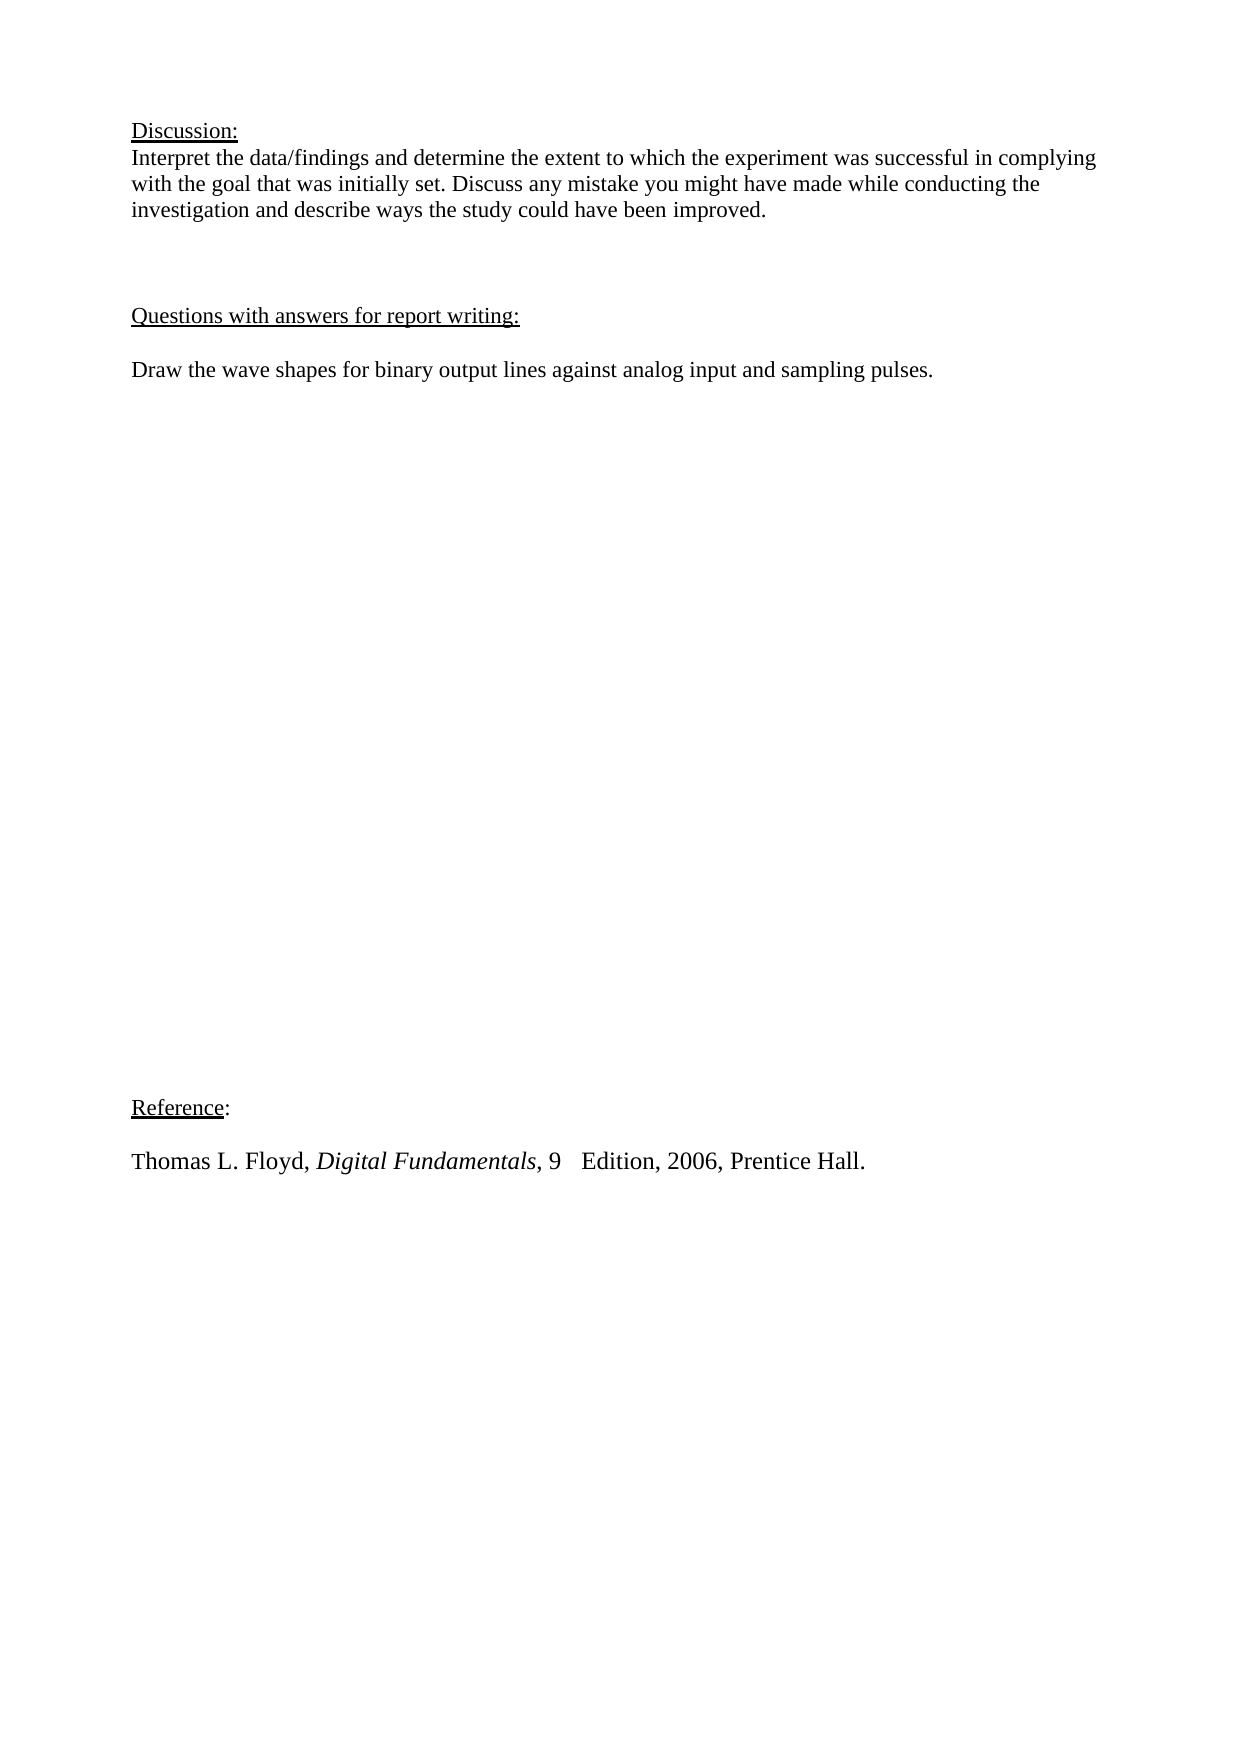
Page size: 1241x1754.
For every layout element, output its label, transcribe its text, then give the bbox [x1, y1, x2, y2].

text Discussion: [131, 117, 1136, 144]
text Questions with answers for report writing: [131, 302, 1136, 328]
text Reference: [131, 1094, 1136, 1120]
text Thomas L. Floyd, Digital Fundamentals, 9 Edition, 2006, Prentice Hall. [131, 1146, 1136, 1175]
text Draw the wave shapes for binary output lines against analog input and sampling pulses. [131, 356, 1136, 382]
text Interpret the data/findings and determine the extent to which the experiment was successful in complying with the goal that was initially set. Discuss any mistake you might have made while conducting the investigation and describe ways the study could have been improved. [131, 144, 1136, 223]
